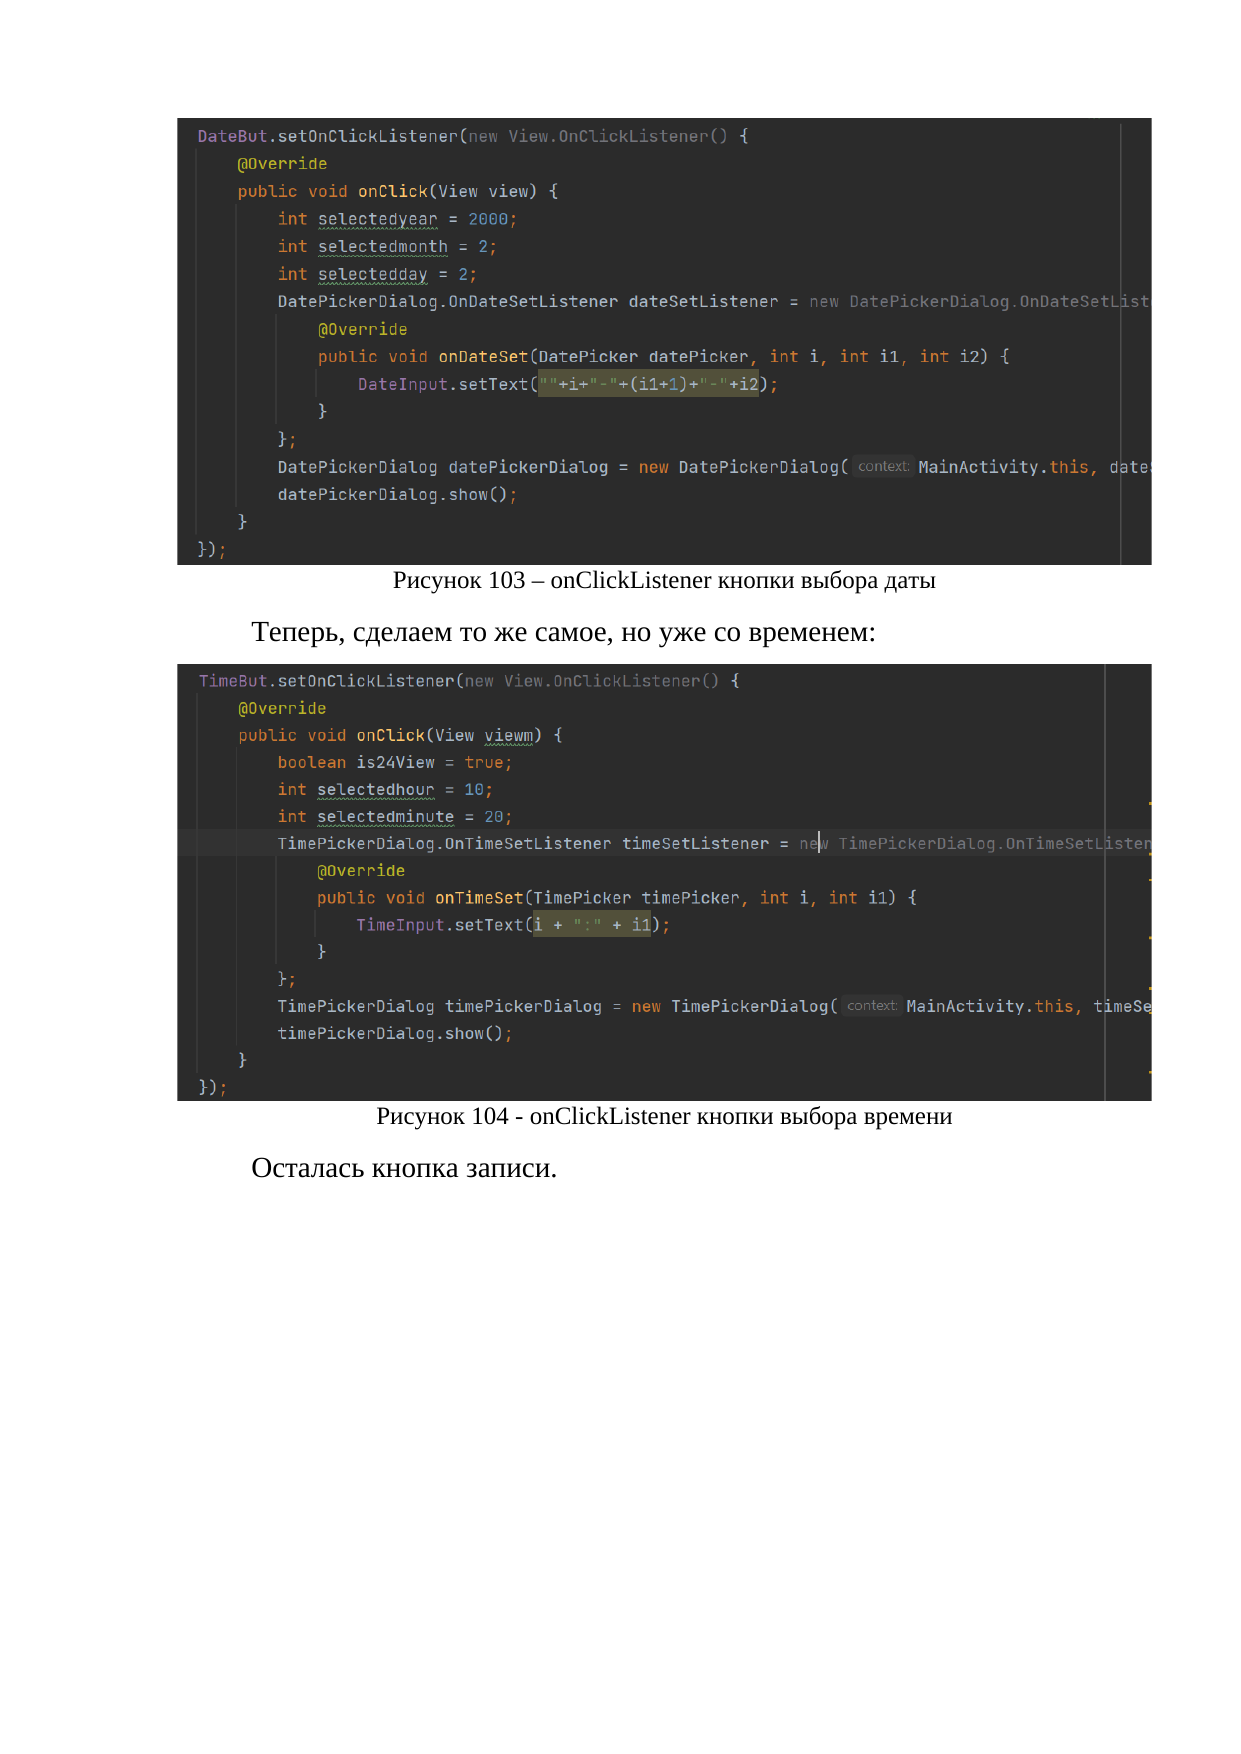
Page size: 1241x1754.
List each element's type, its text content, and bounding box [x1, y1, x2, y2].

text Осталась кнопка записи. [177, 1150, 1152, 1184]
picture [177, 664, 1152, 1101]
text Рисунок 104 - onClickListener кнопки выбора времени [177, 1101, 1152, 1129]
text Теперь, сделаем то же самое, но уже со временем: [177, 614, 1152, 648]
picture [177, 118, 1152, 565]
text Рисунок 103 – onClickListener кнопки выбора даты [177, 565, 1152, 594]
